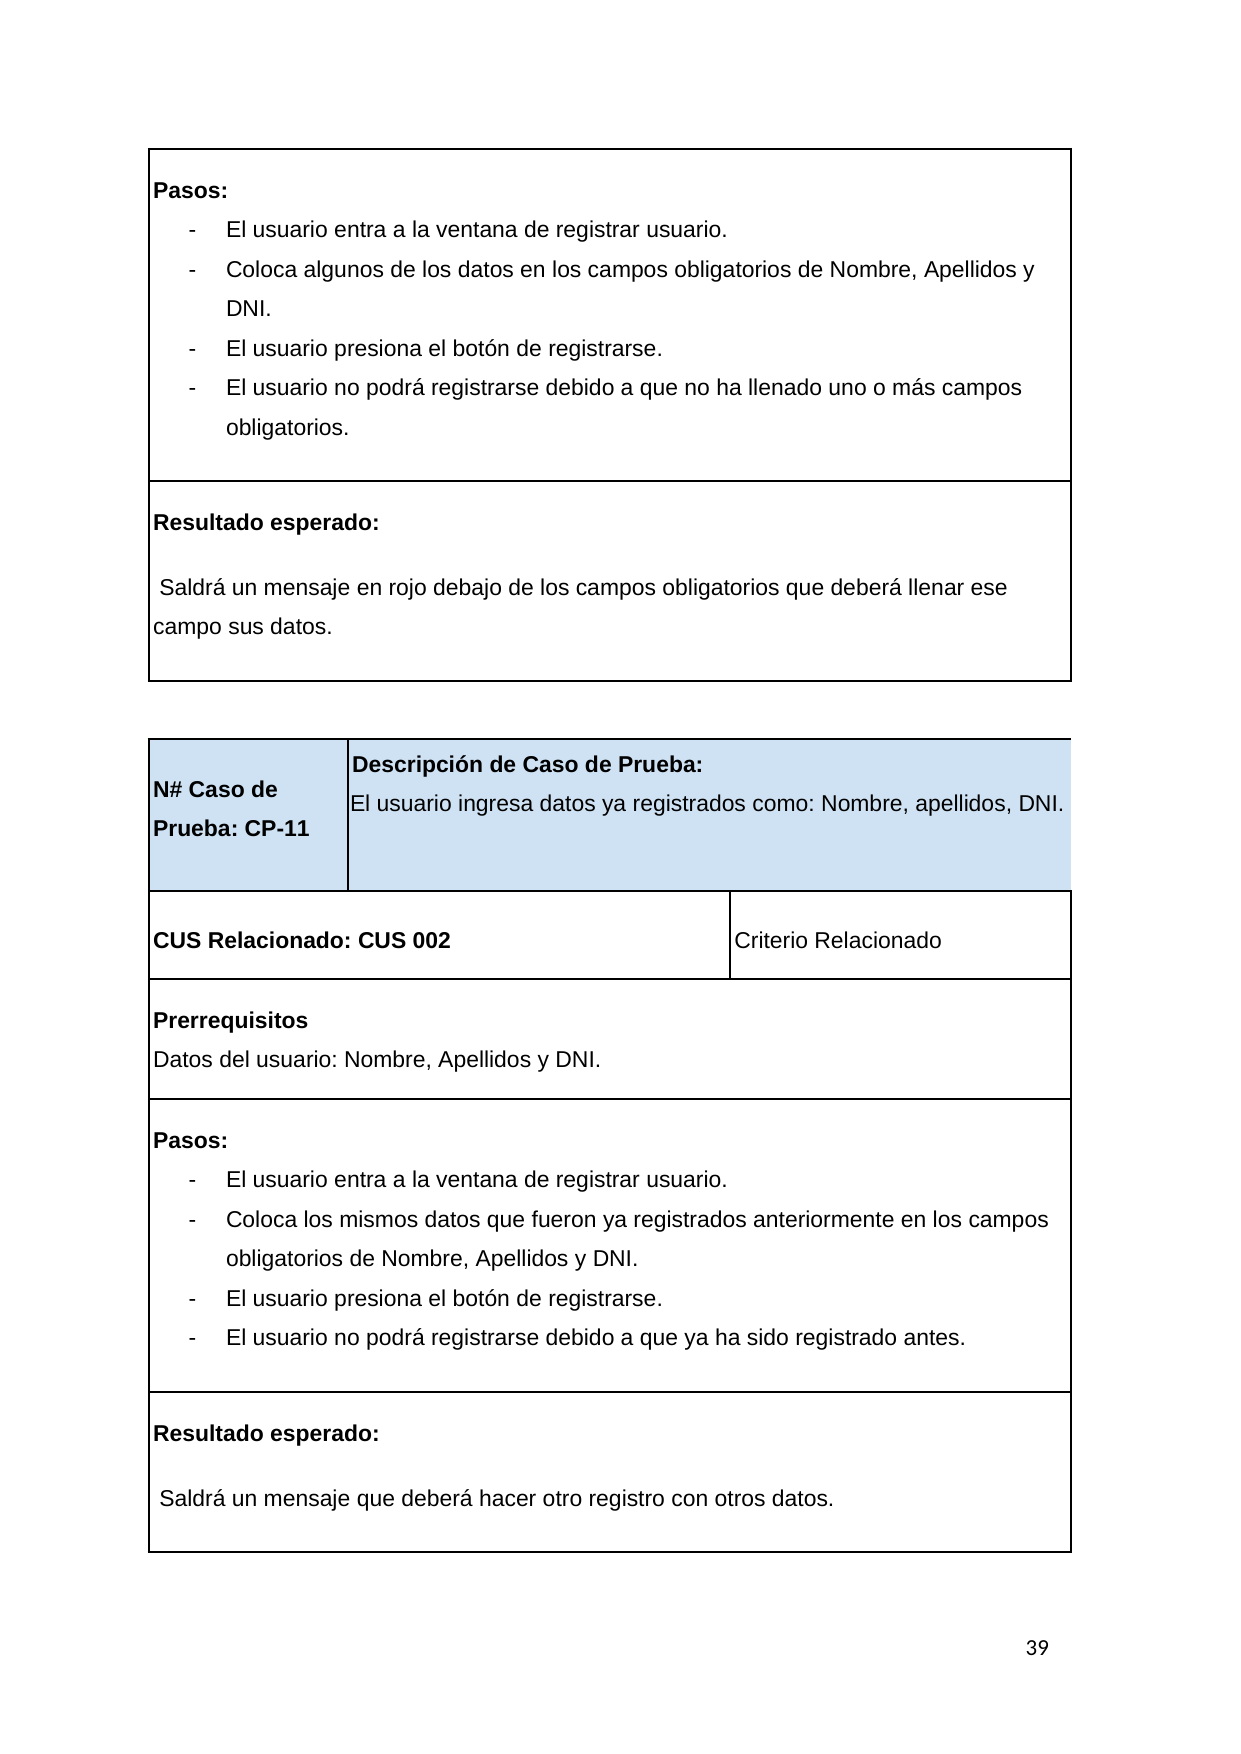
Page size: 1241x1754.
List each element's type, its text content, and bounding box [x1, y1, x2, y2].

table_header Descripción de Caso de Prueba: El usuario ingresa datos ya registrados como: Nombre, apellidos, DNI. [349, 740, 1071, 890]
table_cell Criterio Relacionado [731, 892, 1070, 977]
table_cell Resultado esperado: Saldrá un mensaje en rojo debajo de los campos obligatorios que deberá llenar ese campo sus datos. [150, 482, 1070, 680]
table_cell CUS Relacionado: CUS 002 [150, 892, 729, 977]
table_cell Prerrequisitos Datos del usuario: Nombre, Apellidos y DNI. [150, 980, 1070, 1098]
table_cell Pasos: El usuario entra a la ventana de registrar usuario. Coloca algunos de los datos en los campos obligatorios de Nombre, Apellidos y DNI. El usuario presiona el botón de registrarse. El usuario no podrá registrarse debido a que no ha llenado uno o más campos obligatorios. [150, 150, 1070, 480]
table_header N# Caso de Prueba: CP-11 [150, 740, 347, 890]
table_cell Resultado esperado: Saldrá un mensaje que deberá hacer otro registro con otros datos. [150, 1393, 1070, 1551]
table_cell Pasos: El usuario entra a la ventana de registrar usuario. Coloca los mismos datos que fueron ya registrados anteriormente en los campos obligatorios de Nombre, Apellidos y DNI. El usuario presiona el botón de registrarse. El usuario no podrá registrarse debido a que ya ha sido registrado antes. [150, 1100, 1070, 1391]
